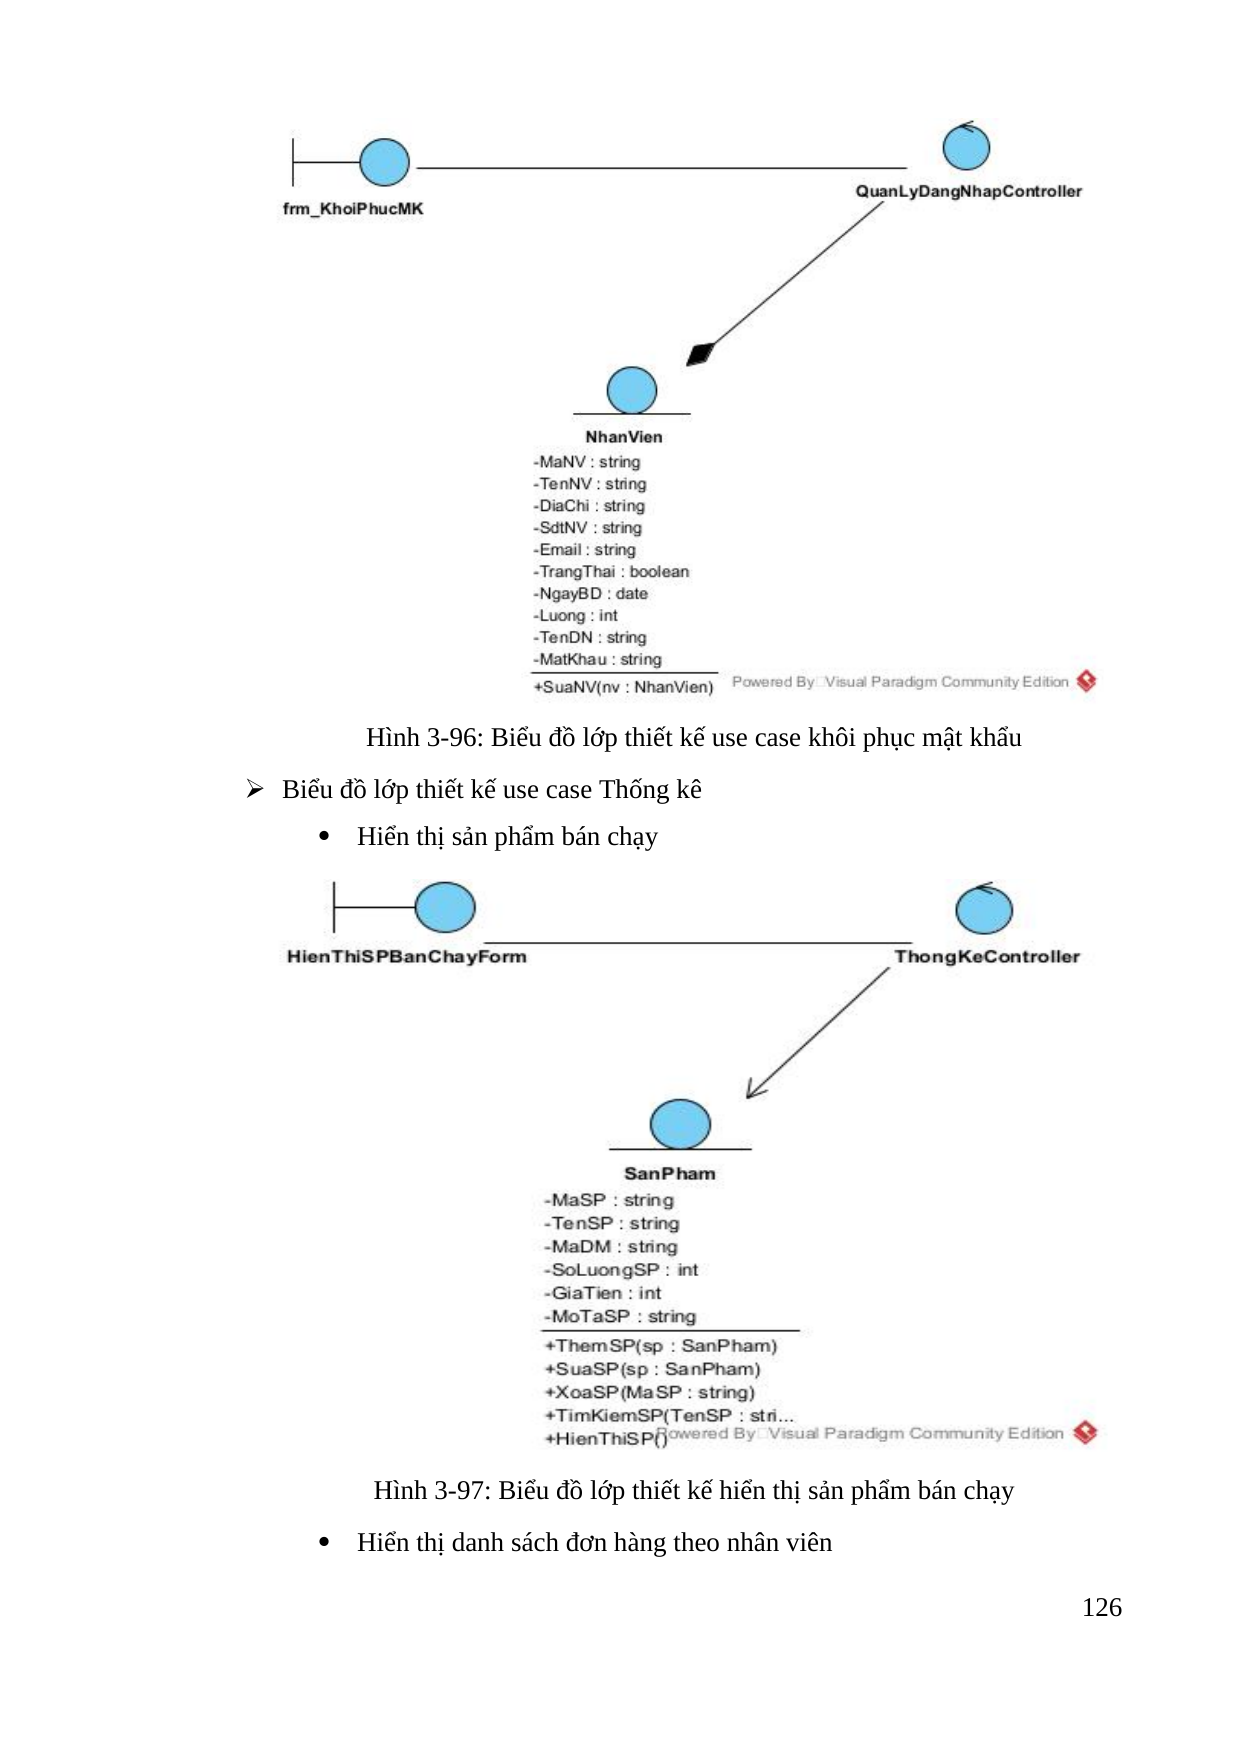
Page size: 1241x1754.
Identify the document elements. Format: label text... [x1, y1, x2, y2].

list Hiển thị danh sách đơn hàng theo nhân viên [319, 1526, 1122, 1557]
list Hiển thị sản phẩm bán chạy [319, 820, 1122, 851]
picture [265, 118, 1105, 706]
list Biểu đồ lớp thiết kế use case Thống kê [244, 773, 1122, 804]
picture [265, 879, 1108, 1459]
